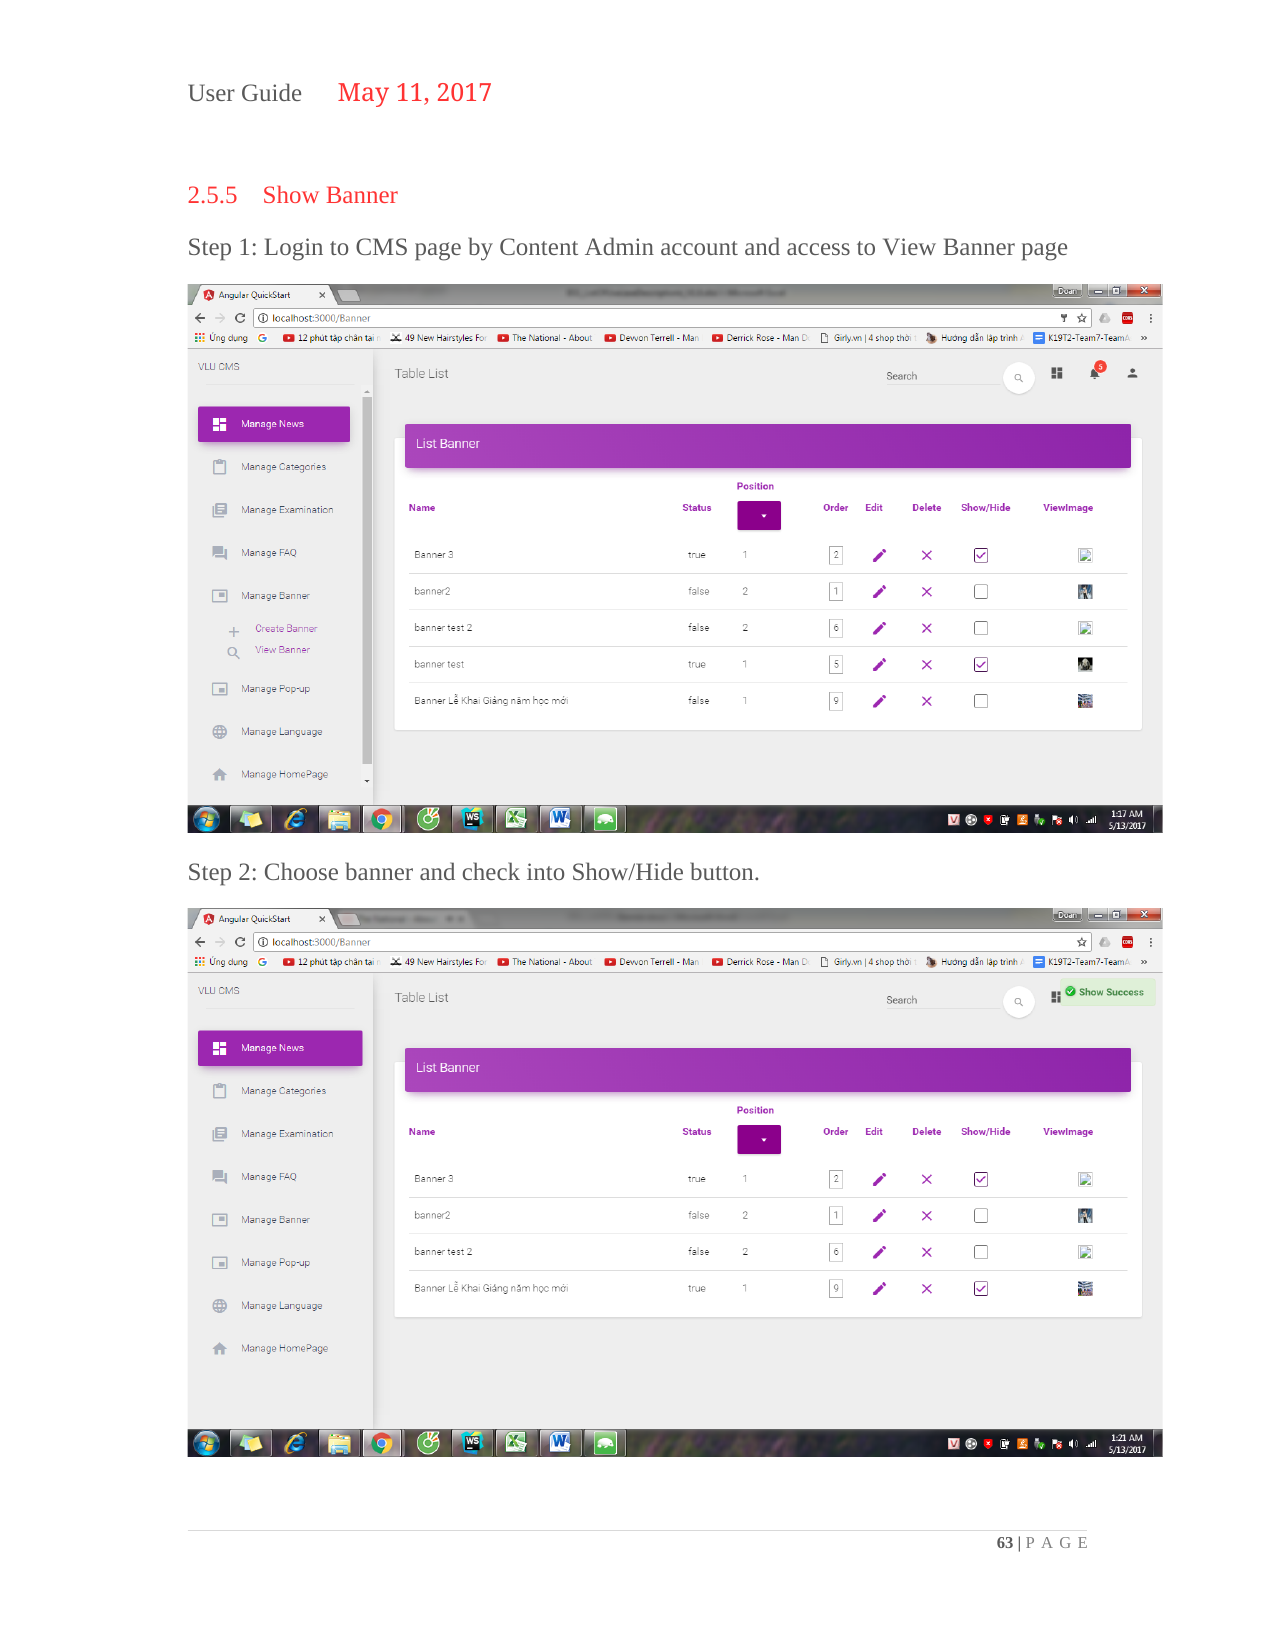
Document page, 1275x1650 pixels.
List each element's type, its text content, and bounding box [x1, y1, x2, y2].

list Show Banner [187, 180, 1087, 209]
picture [187, 908, 1163, 1457]
picture [187, 284, 1163, 833]
text Step 2: Choose banner and check into Show/Hide button. [187, 857, 1087, 885]
text Step 1: Login to CMS page by Content Admin account and access to View Banner page [187, 232, 1087, 261]
